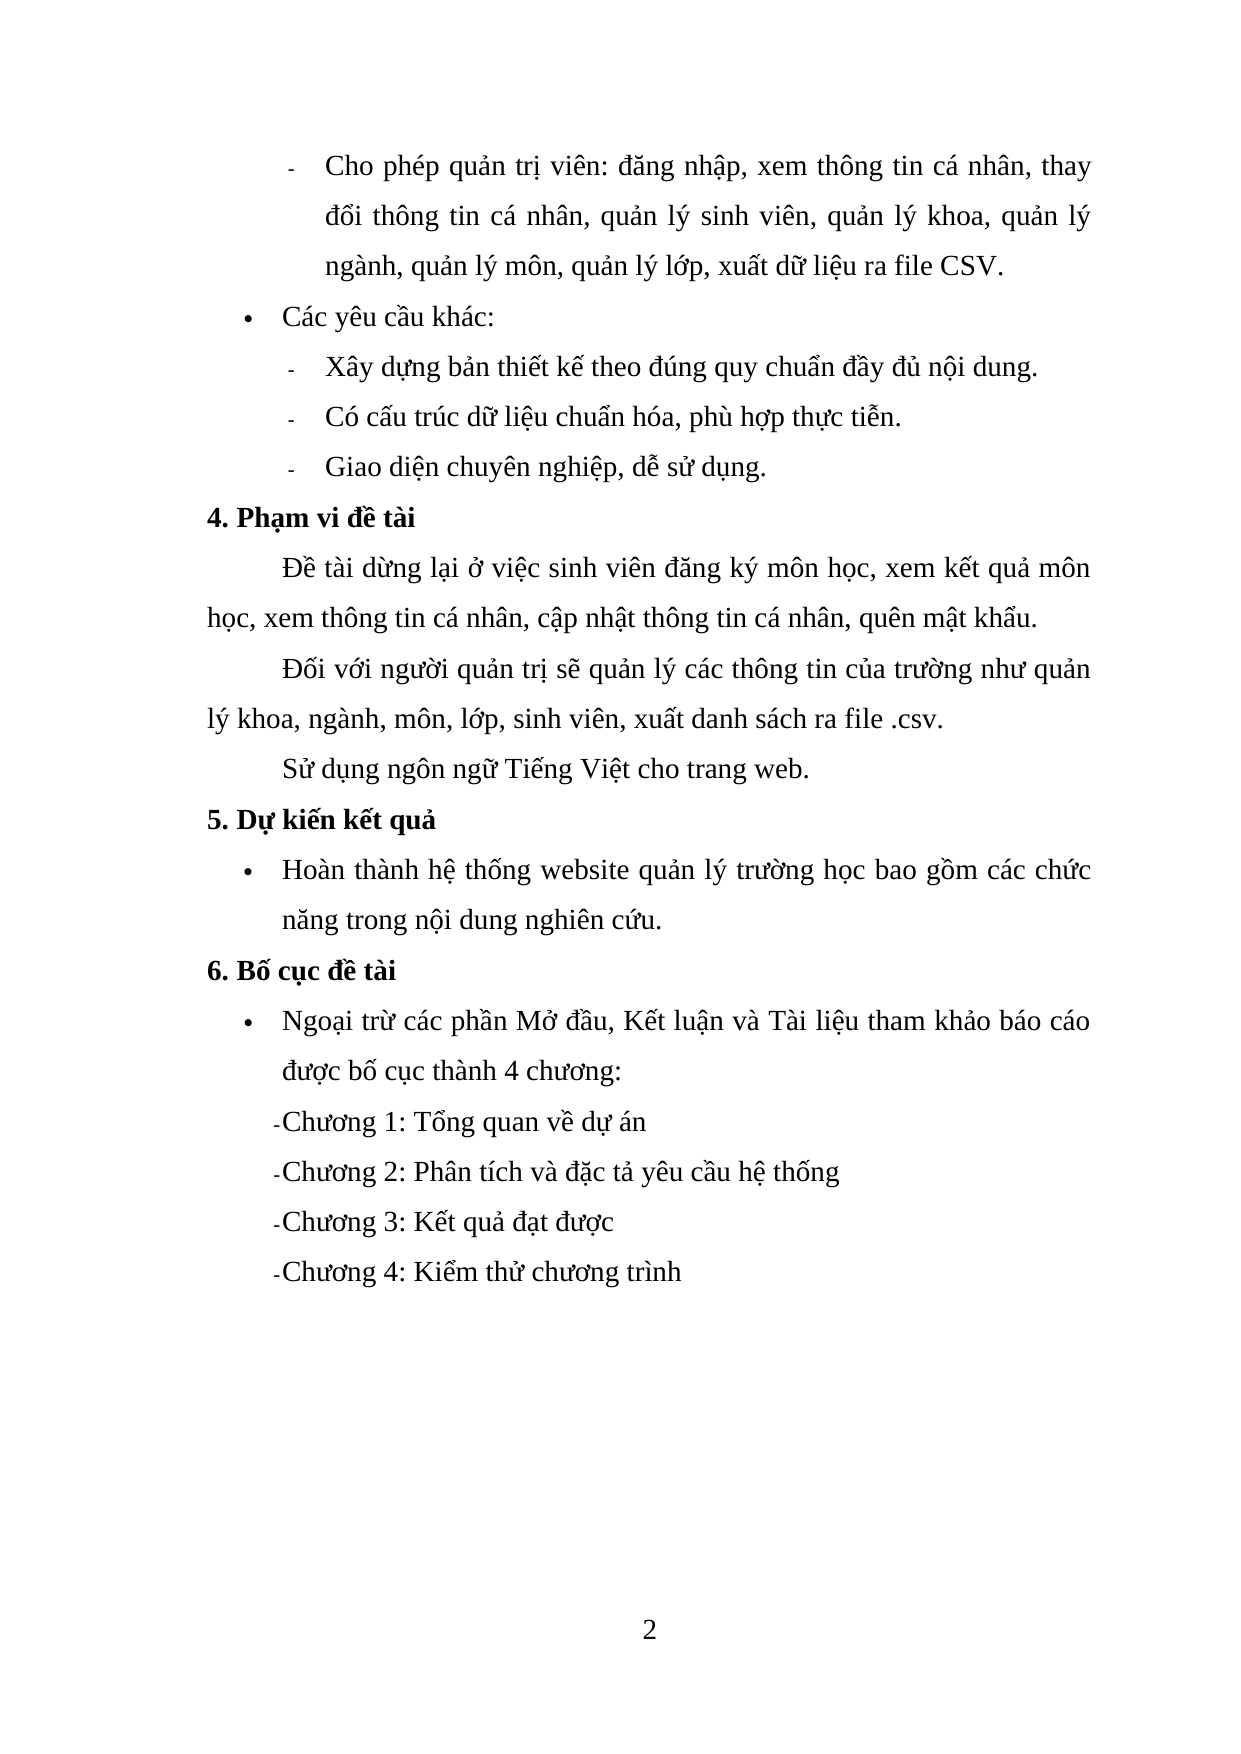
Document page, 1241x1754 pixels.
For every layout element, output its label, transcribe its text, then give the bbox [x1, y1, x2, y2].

list Chương 1: Tổng quan về dự án [273, 1104, 1092, 1137]
text Đối với người quản trị sẽ quản lý các thông tin của trường như quản lý khoa, ngành, môn, lớp, sinh viên, xuất danh sách ra file .csv. [207, 651, 1092, 735]
list Các yêu cầu khác: [244, 299, 1092, 332]
list Cho phép quản trị viên: đăng nhập, xem thông tin cá nhân, thay đổi thông tin cá nhân, quản lý sinh viên, quản lý khoa, quản lý ngành, quản lý môn, quản lý lớp, xuất dữ liệu ra file CSV. [288, 148, 1092, 282]
list Bố cục đề tài [207, 953, 1092, 986]
list Giao diện chuyên nghiệp, dễ sử dụng. [288, 449, 1092, 483]
list Có cấu trúc dữ liệu chuẩn hóa, phù hợp thực tiễn. [288, 399, 1092, 433]
list Phạm vi đề tài [207, 500, 1092, 533]
list Dự kiến kết quả [207, 802, 1092, 835]
text Đề tài dừng lại ở việc sinh viên đăng ký môn học, xem kết quả môn học, xem thông tin cá nhân, cập nhật thông tin cá nhân, quên mật khẩu. [207, 550, 1092, 634]
list Chương 2: Phân tích và đặc tả yêu cầu hệ thống [273, 1154, 1092, 1187]
text Sử dụng ngôn ngữ Tiếng Việt cho trang web. [207, 751, 1092, 785]
list Hoàn thành hệ thống website quản lý trường học bao gồm các chức năng trong nội dung nghiên cứu. [244, 852, 1092, 936]
list Chương 4: Kiểm thử chương trình [273, 1254, 1092, 1288]
list Chương 3: Kết quả đạt được [273, 1204, 1092, 1238]
list Xây dựng bản thiết kế theo đúng quy chuẩn đầy đủ nội dung. [288, 349, 1092, 382]
list Ngoại trừ các phần Mở đầu, Kết luận và Tài liệu tham khảo báo cáo được bố cục thành 4 chương: [244, 1003, 1092, 1087]
